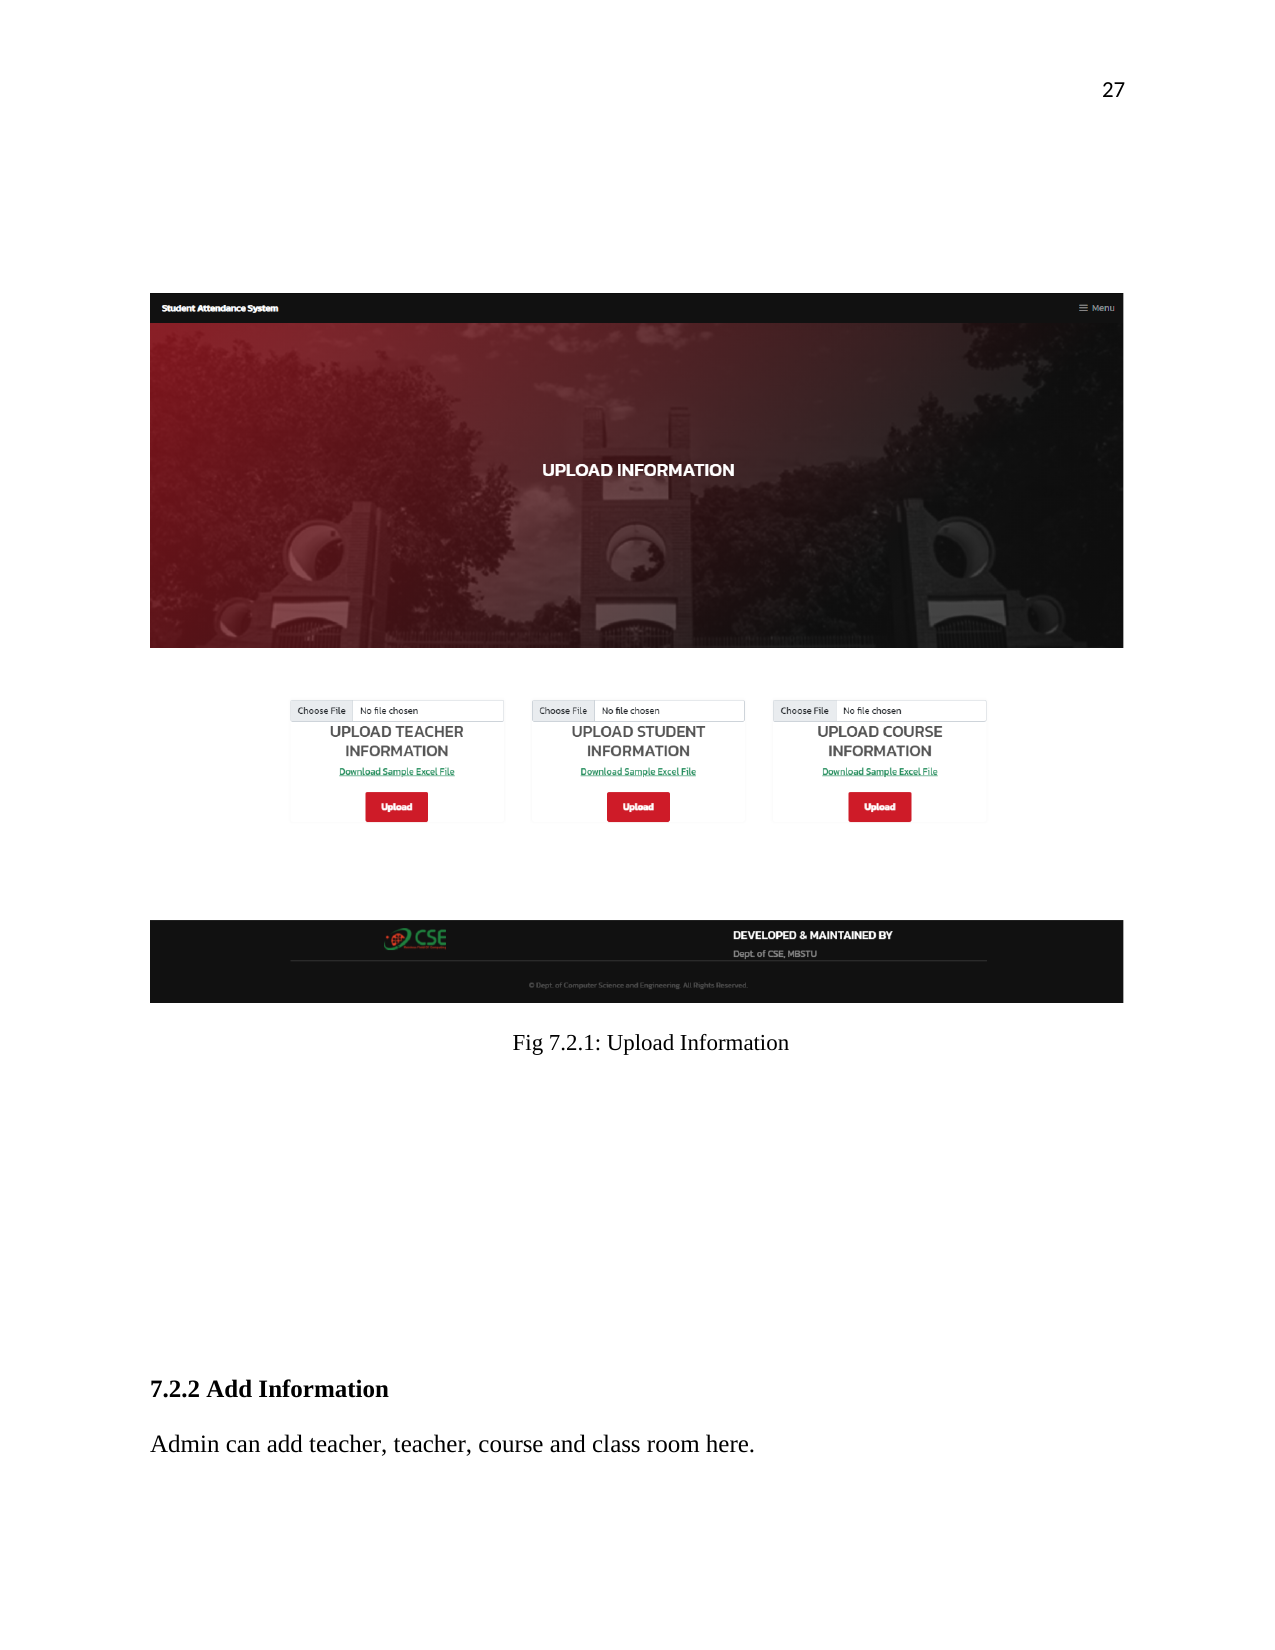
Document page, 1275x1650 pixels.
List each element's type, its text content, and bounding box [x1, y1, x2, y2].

text Fig 7.2.1: Upload Information [469, 1029, 1125, 1056]
text Admin can add teacher, teacher, course and class room here. [150, 1429, 1125, 1458]
picture [150, 293, 1124, 1003]
text 7.2.2 Add Information [150, 1374, 1125, 1402]
